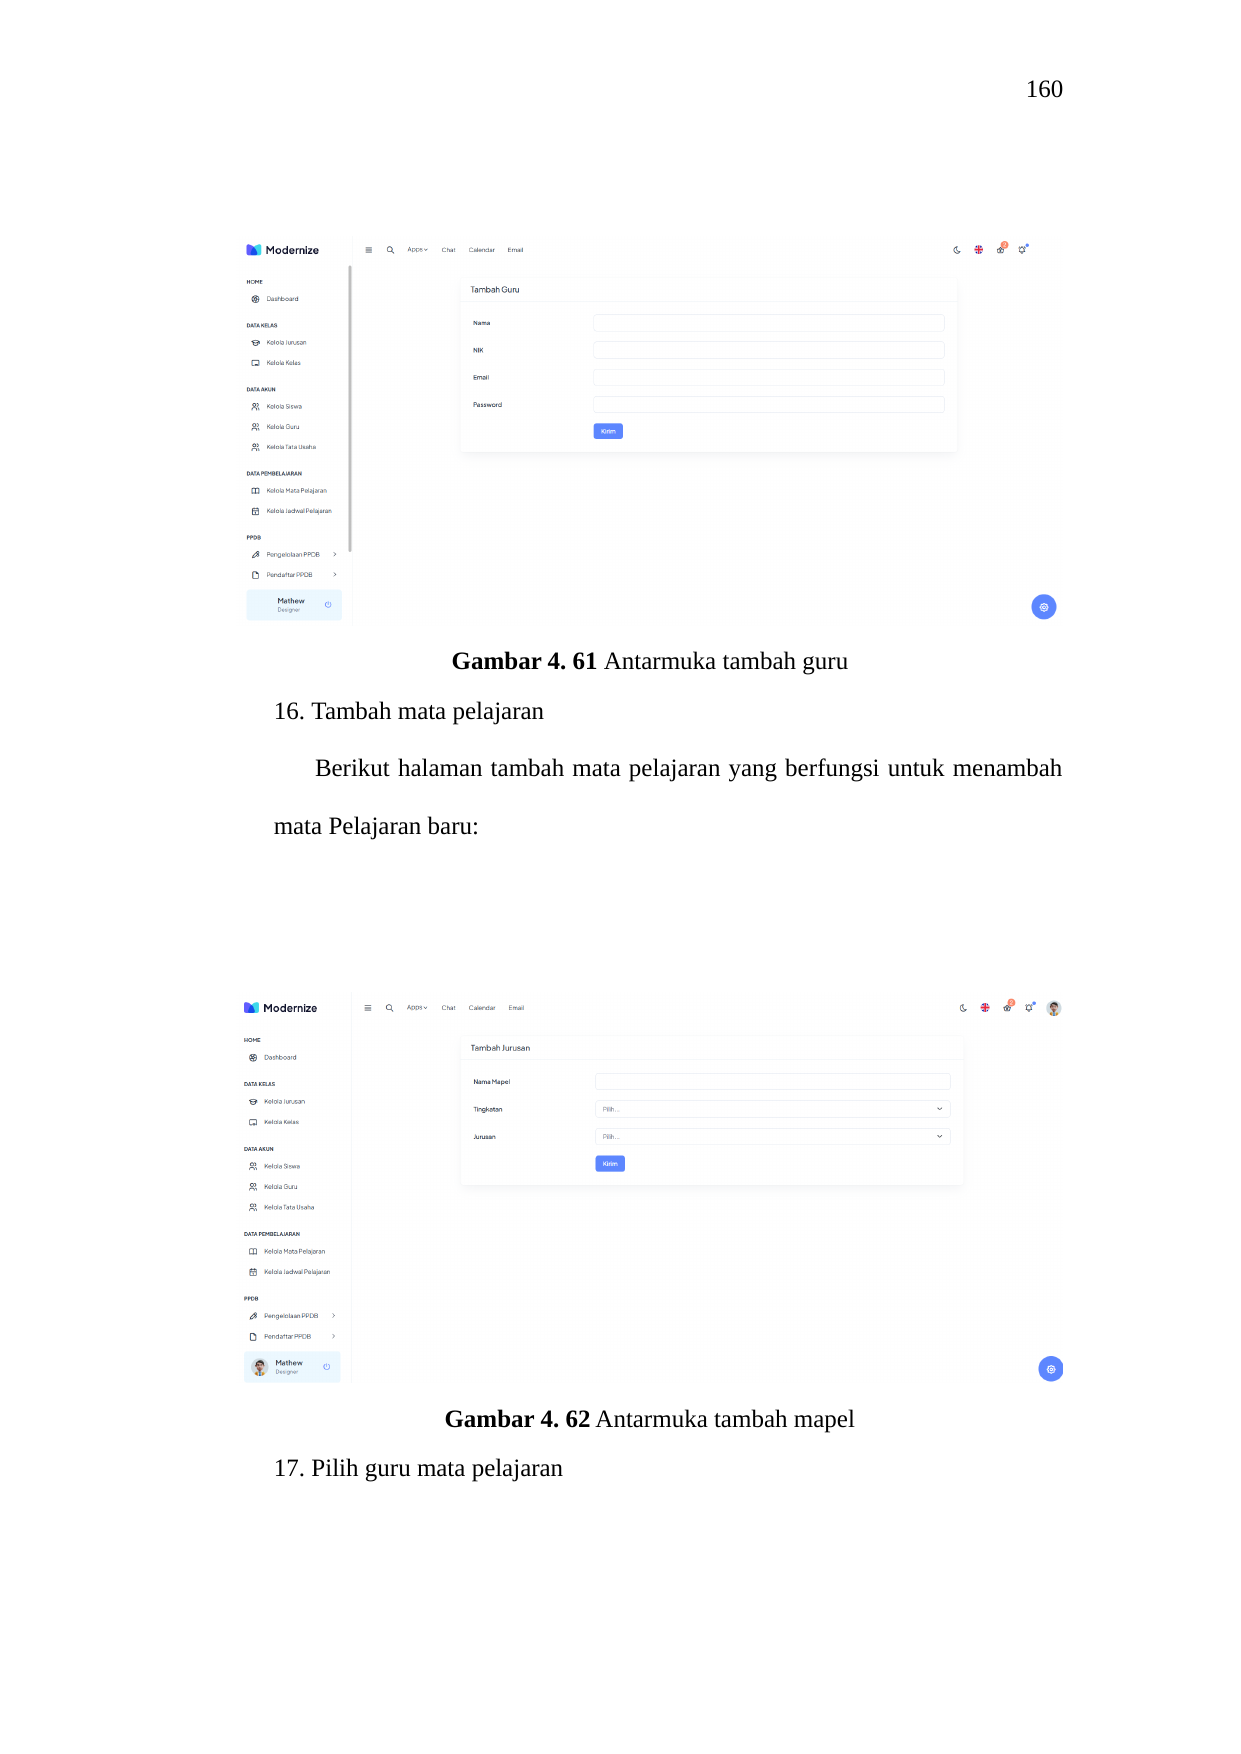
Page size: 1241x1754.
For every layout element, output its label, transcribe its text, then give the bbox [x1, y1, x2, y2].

text Gambar 4. 62 Antarmuka tambah mapel [236, 1404, 1063, 1432]
picture [236, 992, 1063, 1383]
list Tambah mata pelajaran [274, 696, 1063, 725]
text Gambar 4. 61 Antarmuka tambah guru [236, 646, 1063, 675]
picture [236, 236, 1063, 626]
list Berikut halaman tambah mata pelajaran yang berfungsi untuk menambah mata Pelajaran baru: [273, 753, 1063, 840]
list Pilih guru mata pelajaran [274, 1453, 1063, 1482]
